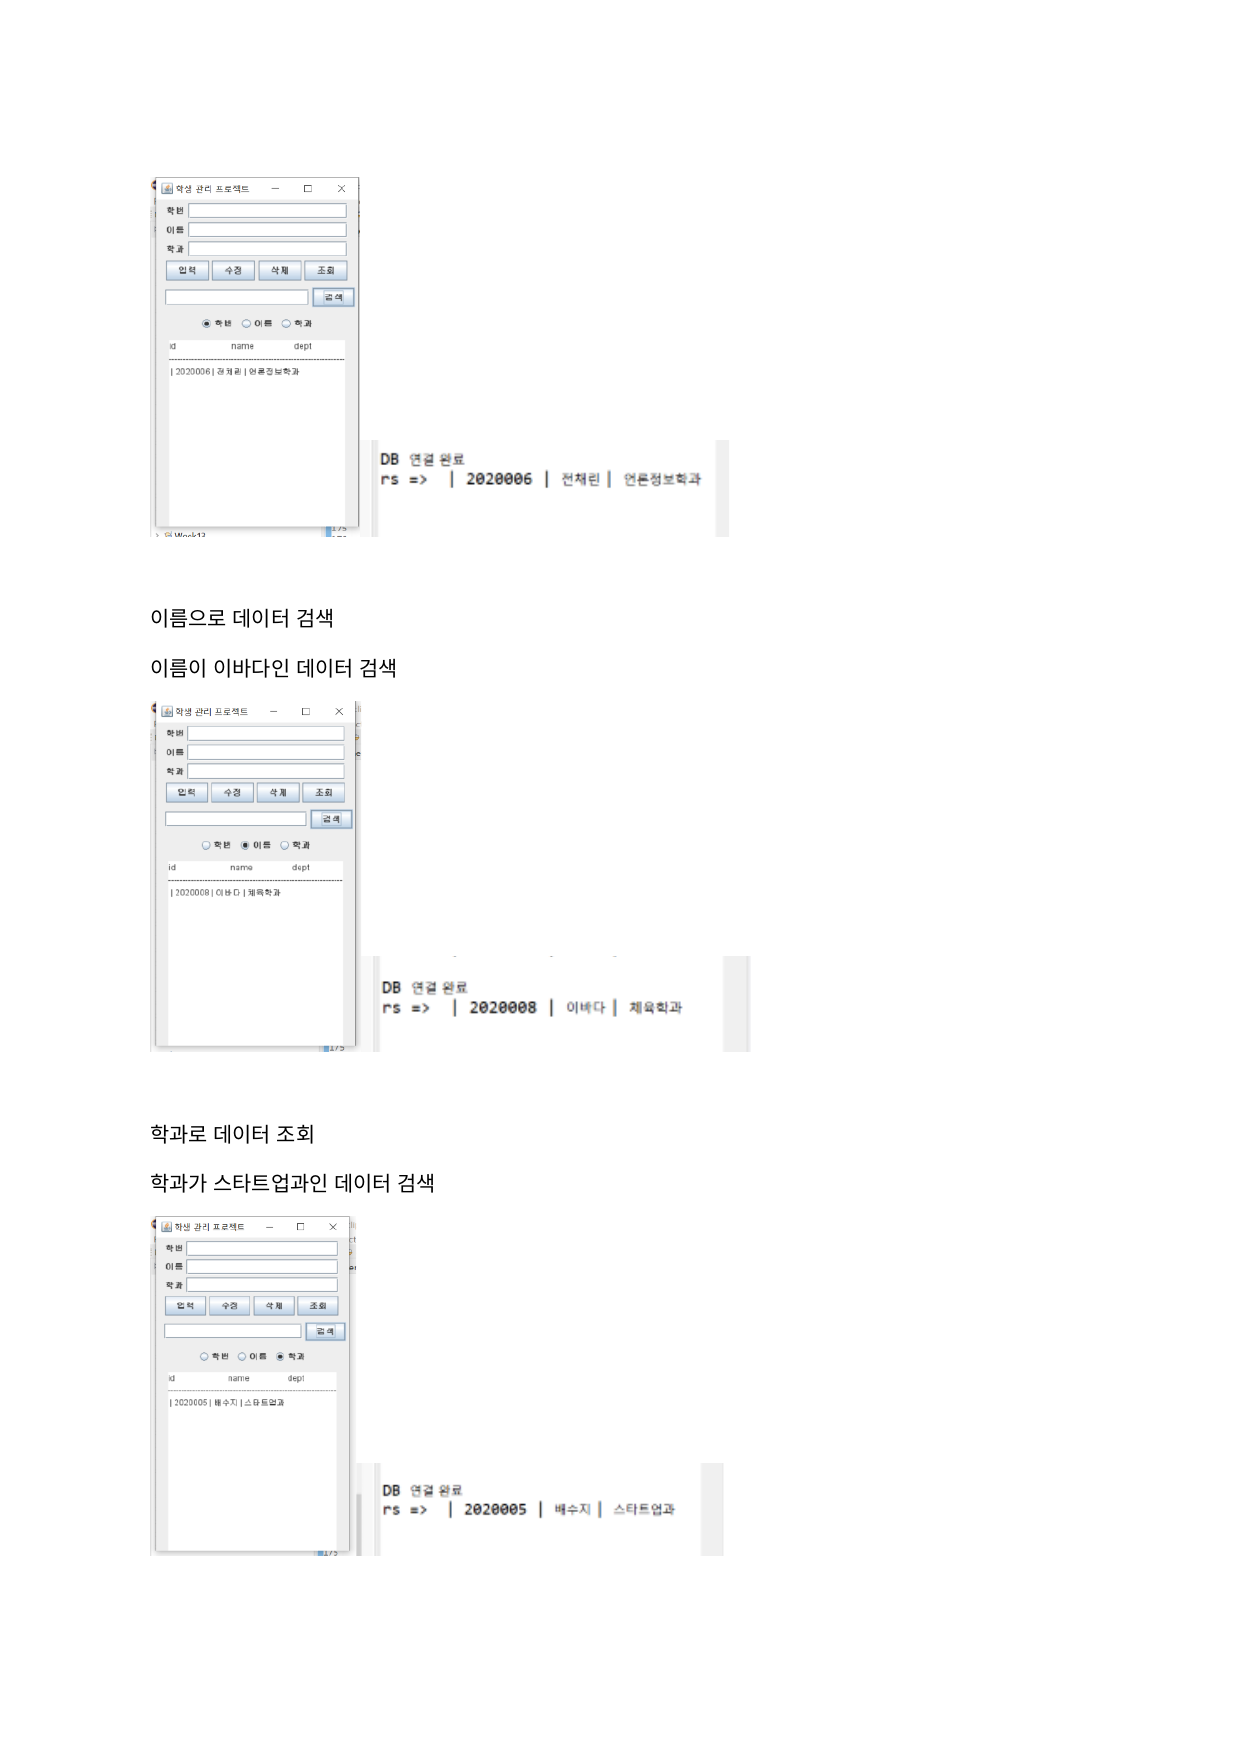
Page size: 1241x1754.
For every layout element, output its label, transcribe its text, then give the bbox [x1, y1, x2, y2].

text 학과로 데이터 조회 [150, 1118, 1090, 1148]
picture [150, 177, 730, 537]
picture [150, 701, 751, 1052]
text 이름으로 데이터 검색 [150, 602, 1090, 633]
picture [150, 1216, 724, 1556]
text 학과가 스타트업과인 데이터 검색 [150, 1167, 1090, 1198]
text 이름이 이바다인 데이터 검색 [150, 652, 1090, 682]
